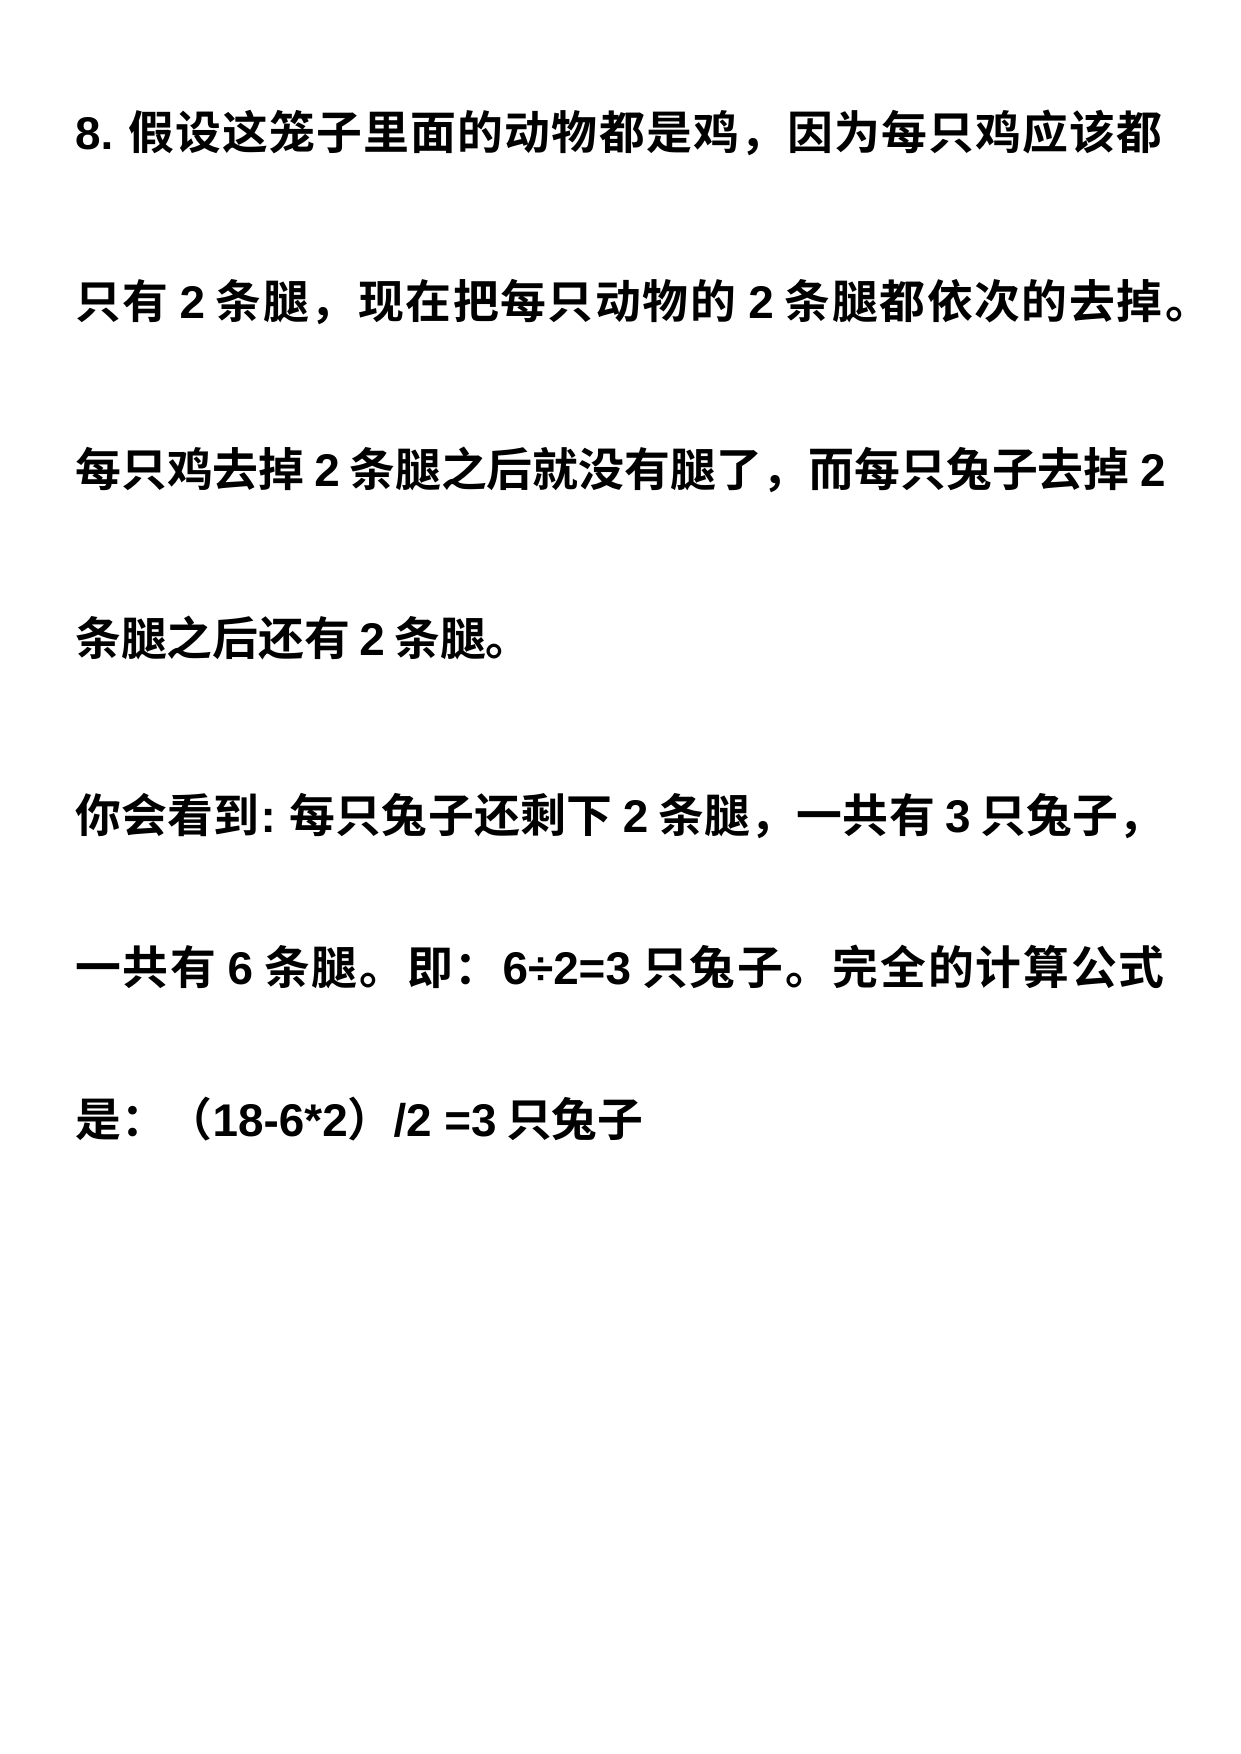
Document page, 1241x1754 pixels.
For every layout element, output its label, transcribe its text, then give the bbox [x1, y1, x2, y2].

subtitle 8. 假设这笼子里面的动物都是鸡，因为每只鸡应该都只有2条腿，现在把每只动物的2条腿都依次的去掉。每只鸡去掉2条腿之后就没有腿了，而每只兔子去掉2条腿之后还有2条腿。 [75, 81, 1165, 684]
subtitle 你会看到: 每只兔子还剩下2条腿，一共有3只兔子，一共有6条腿。即：6÷2=3只兔子。完全的计算公式是：（18-6*2）/2 =3只兔子 [75, 764, 1165, 1166]
